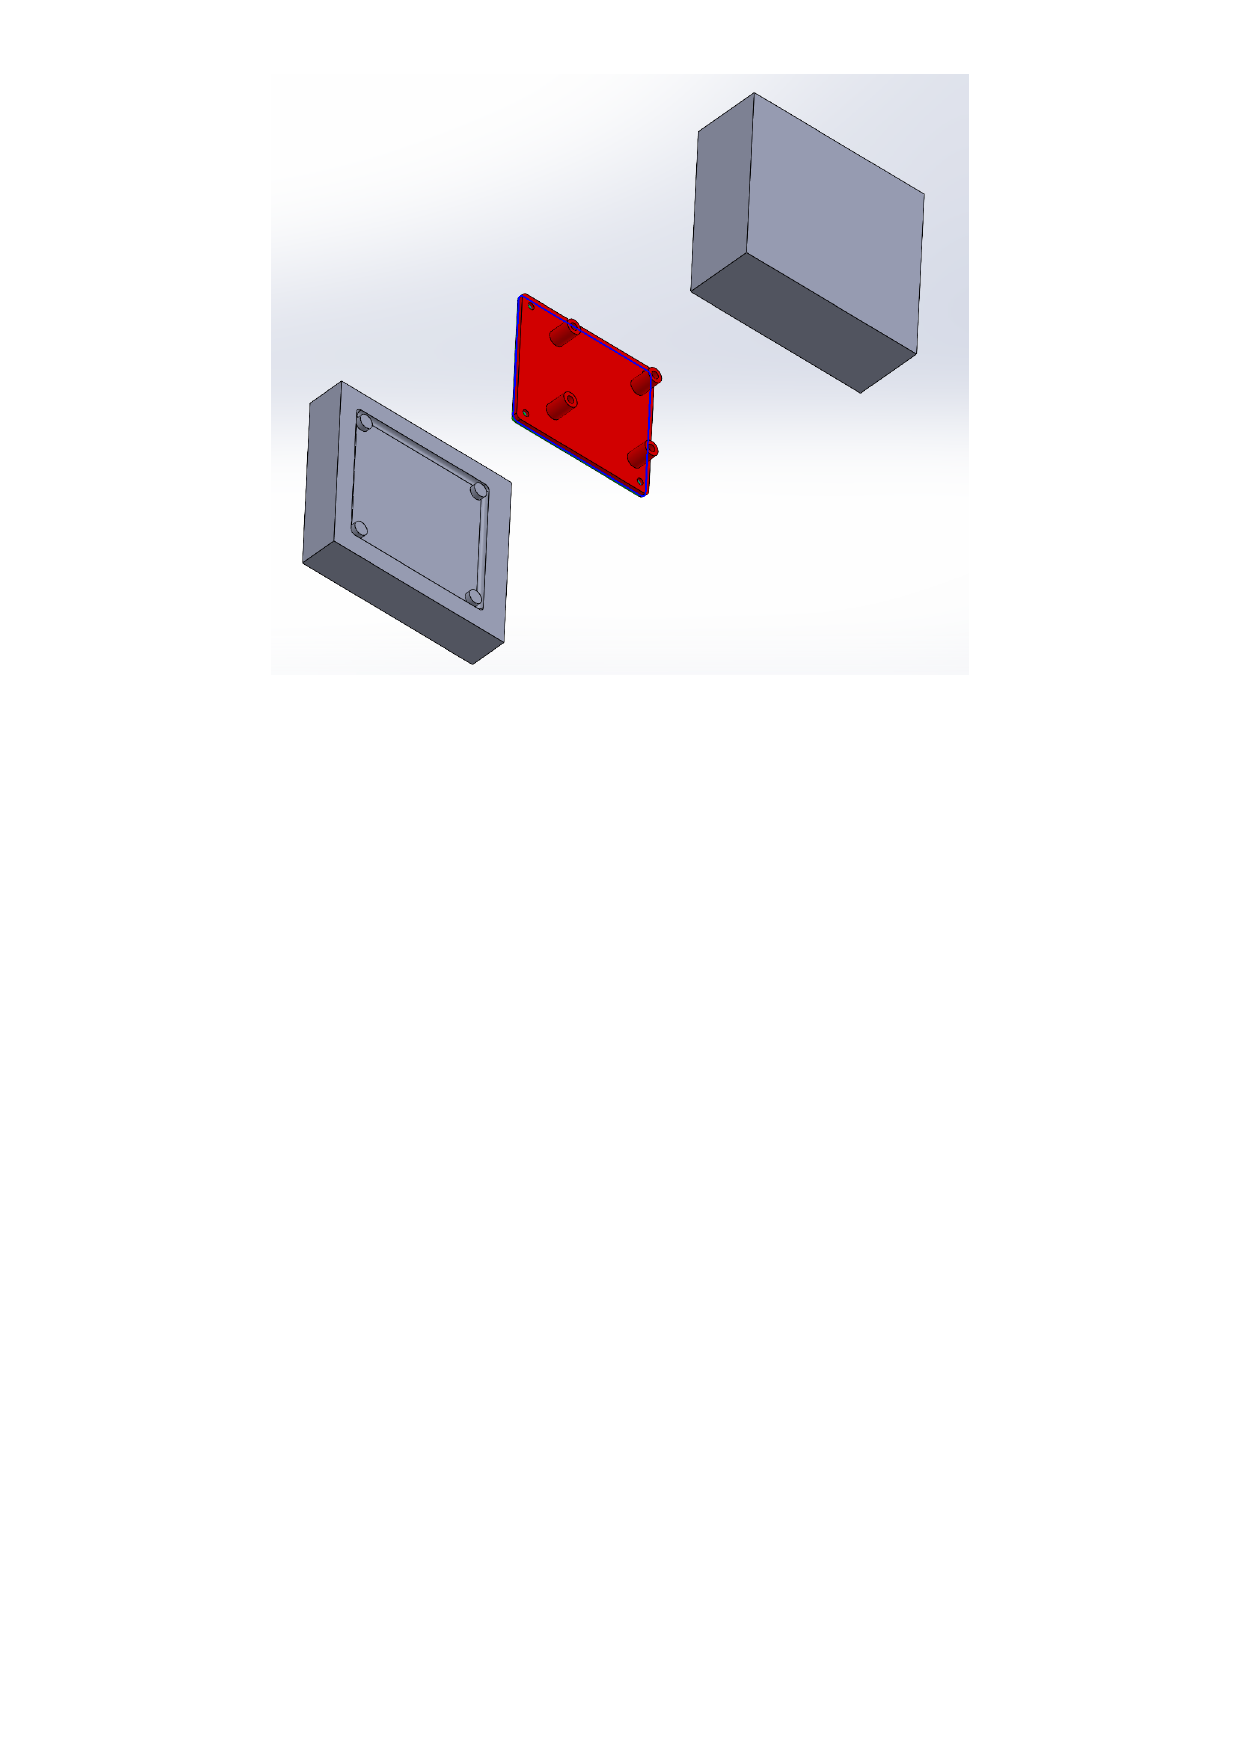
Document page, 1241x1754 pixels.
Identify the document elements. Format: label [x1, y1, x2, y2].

picture [271, 74, 969, 675]
